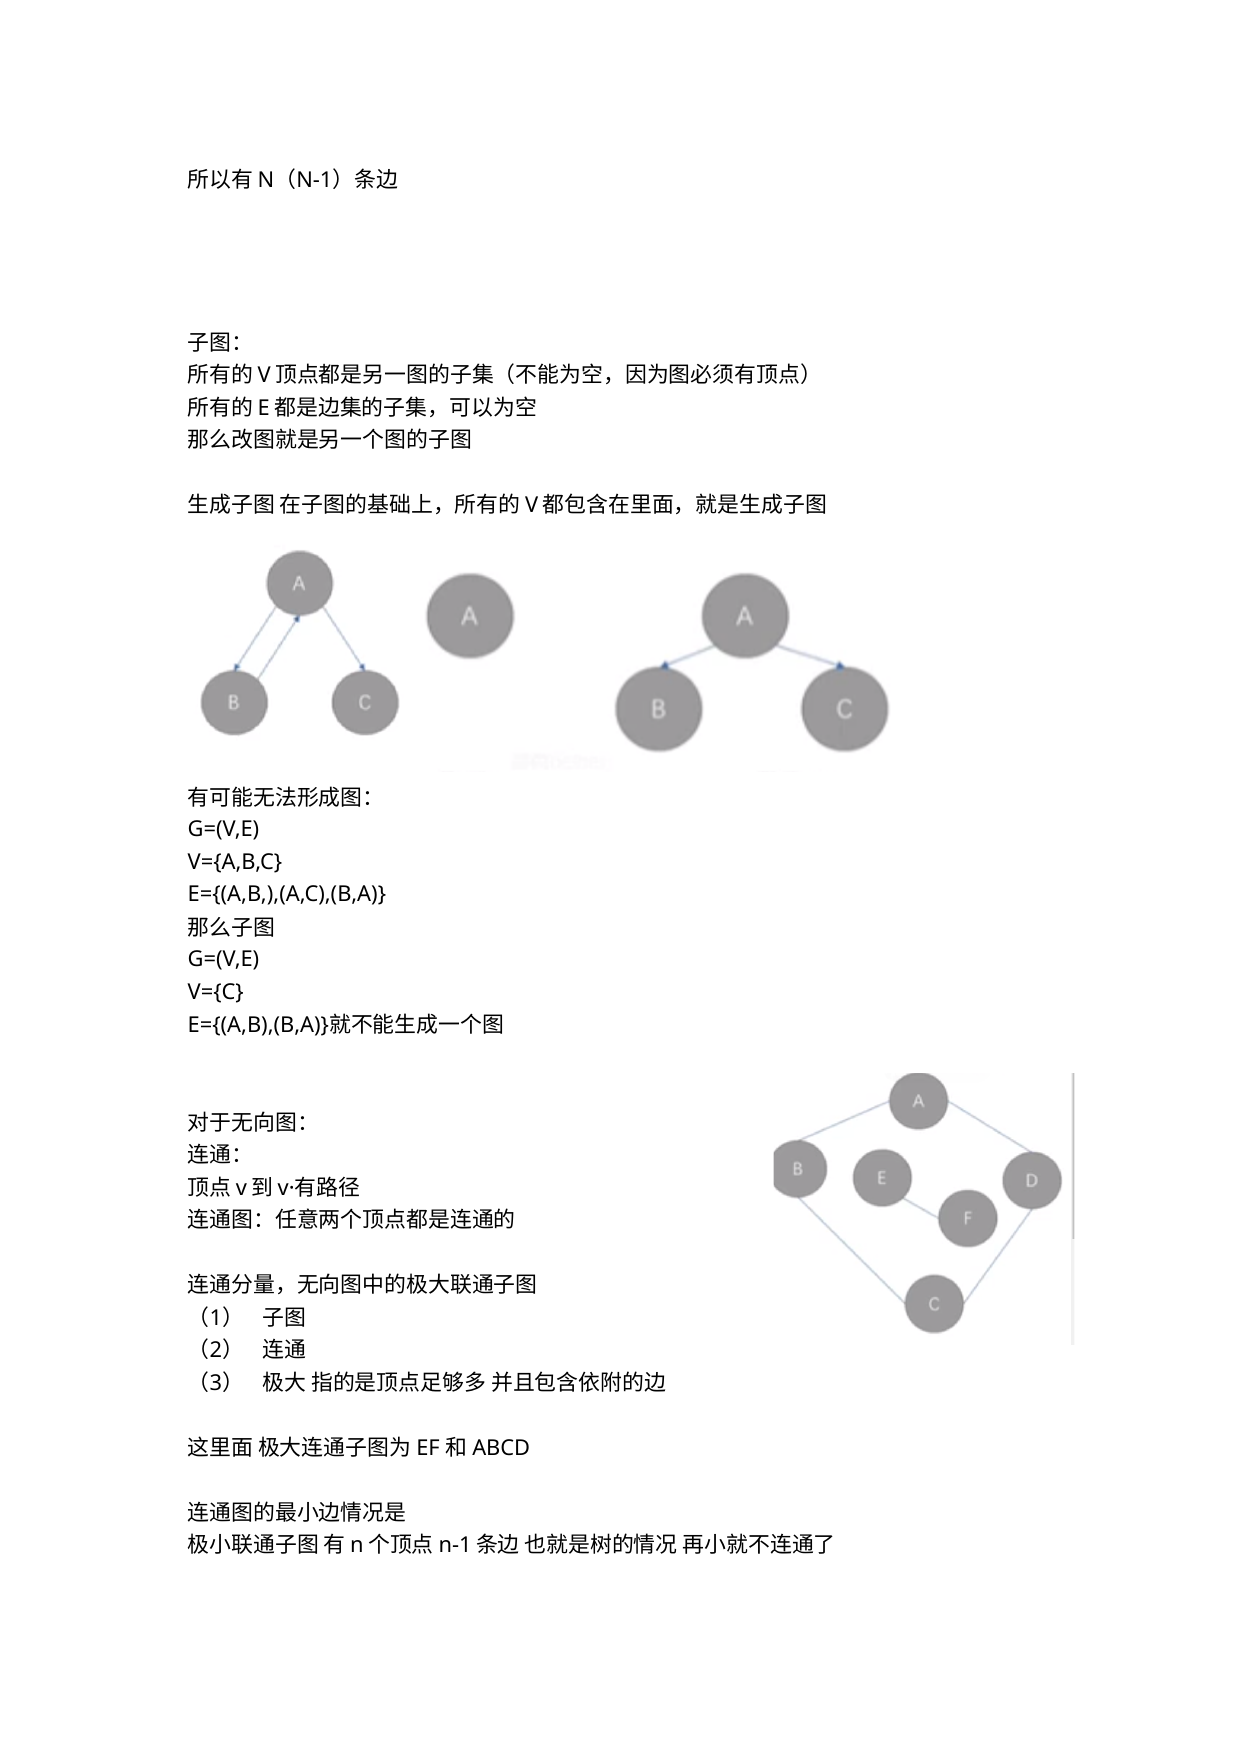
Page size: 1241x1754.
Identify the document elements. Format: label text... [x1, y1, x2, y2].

text 连通分量，无向图中的极大联通子图 [187, 1267, 773, 1299]
text G=(V,E) [187, 942, 1053, 974]
list 连通 [187, 1332, 1053, 1364]
text 那么子图 [187, 909, 1053, 942]
text 所以有N（N-1）条边 [187, 162, 1053, 194]
picture [773, 1073, 1075, 1345]
text 那么改图就是另一个图的子图 [187, 422, 1053, 454]
list 子图 [187, 1299, 773, 1332]
text 连通图：任意两个顶点都是连通的 [187, 1202, 773, 1234]
text 生成子图 在子图的基础上，所有的V都包含在里面，就是生成子图 [187, 487, 1053, 519]
list 极大 指的是顶点足够多 并且包含依附的边 [187, 1364, 1053, 1397]
text 子图： [187, 324, 1053, 357]
text 顶点v到v·有路径 [187, 1169, 773, 1202]
text V={C} [187, 974, 1053, 1007]
text 所有的E都是边集的子集，可以为空 [187, 389, 1053, 422]
text E={(A,B,),(A,C),(B,A)} [187, 877, 1053, 909]
text G=(V,E) [187, 812, 1053, 844]
text 这里面 极大连通子图为 EF 和 ABCD [187, 1429, 1053, 1462]
picture [414, 560, 912, 772]
text 所有的V顶点都是另一图的子集（不能为空，因为图必须有顶点） [187, 357, 1053, 389]
text E={(A,B),(B,A)}就不能生成一个图 [187, 1007, 1053, 1039]
text V={A,B,C} [187, 844, 1053, 877]
text 连通图的最小边情况是 [187, 1494, 1053, 1527]
picture [187, 527, 409, 772]
text 极小联通子图 有n个顶点 n-1条边 也就是树的情况 再小就不连通了 [187, 1527, 1053, 1559]
text 对于无向图： [187, 1104, 773, 1137]
text 连通： [187, 1137, 773, 1169]
